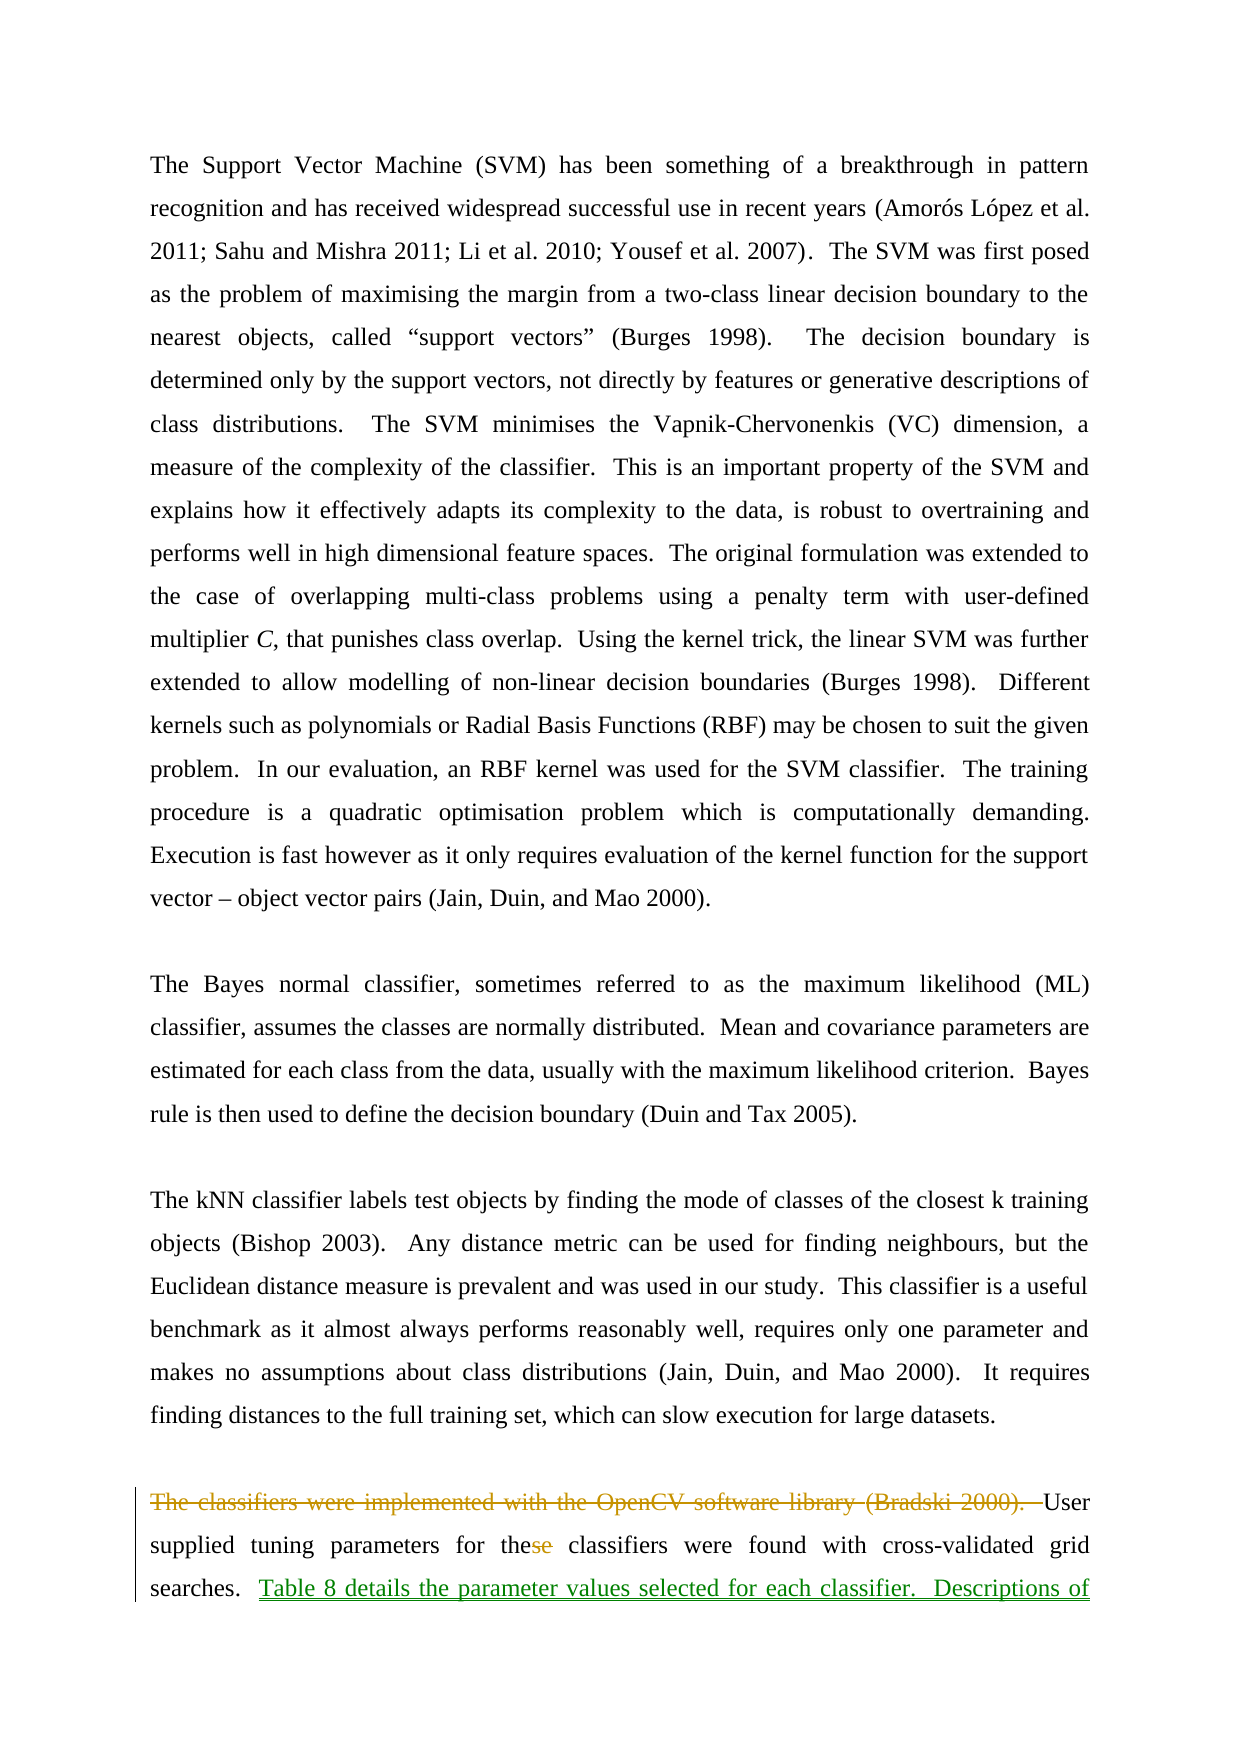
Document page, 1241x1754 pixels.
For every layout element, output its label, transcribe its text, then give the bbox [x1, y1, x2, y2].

text The Bayes normal classifier, sometimes referred to as the maximum likelihood (ML) classifier, assumes the classes are normally distributed. Mean and covariance parameters are estimated for each class from the data, usually with the maximum likelihood criterion. Bayes rule is then used to define the decision boundary (Duin and Tax 2005). [150, 969, 1090, 1127]
text The Support Vector Machine (SVM) has been something of a breakthrough in pattern recognition and has received widespread successful use in recent years (Amorós López et al. 2011; Sahu and Mishra 2011; Li et al. 2010; Yousef et al. 2007). The SVM was first posed as the problem of maximising the margin from a two-class linear decision boundary to the nearest objects, called “support vectors” (Burges 1998). The decision boundary is determined only by the support vectors, not directly by features or generative descriptions of class distributions. The SVM minimises the Vapnik-Chervonenkis (VC) dimension, a measure of the complexity of the classifier. This is an important property of the SVM and explains how it effectively adapts its complexity to the data, is robust to overtraining and performs well in high dimensional feature spaces. The original formulation was extended to the case of overlapping multi-class problems using a penalty term with user-defined multiplier C, that punishes class overlap. Using the kernel trick, the linear SVM was further extended to allow modelling of non-linear decision boundaries (Burges 1998). Different kernels such as polynomials or Radial Basis Functions (RBF) may be chosen to suit the given problem. In our evaluation, an RBF kernel was used for the SVM classifier. The training procedure is a quadratic optimisation problem which is computationally demanding. Execution is fast however as it only requires evaluation of the kernel function for the support vector – object vector pairs (Jain, Duin, and Mao 2000). [150, 150, 1090, 912]
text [150, 1487, 1090, 1602]
text The kNN classifier labels test objects by finding the mode of classes of the closest k training objects (Bishop 2003). Any distance metric can be used for finding neighbours, but the Euclidean distance measure is prevalent and was used in our study. This classifier is a useful benchmark as it almost always performs reasonably well, requires only one parameter and makes no assumptions about class distributions (Jain, Duin, and Mao 2000). It requires finding distances to the full training set, which can slow execution for large datasets. [150, 1185, 1090, 1429]
